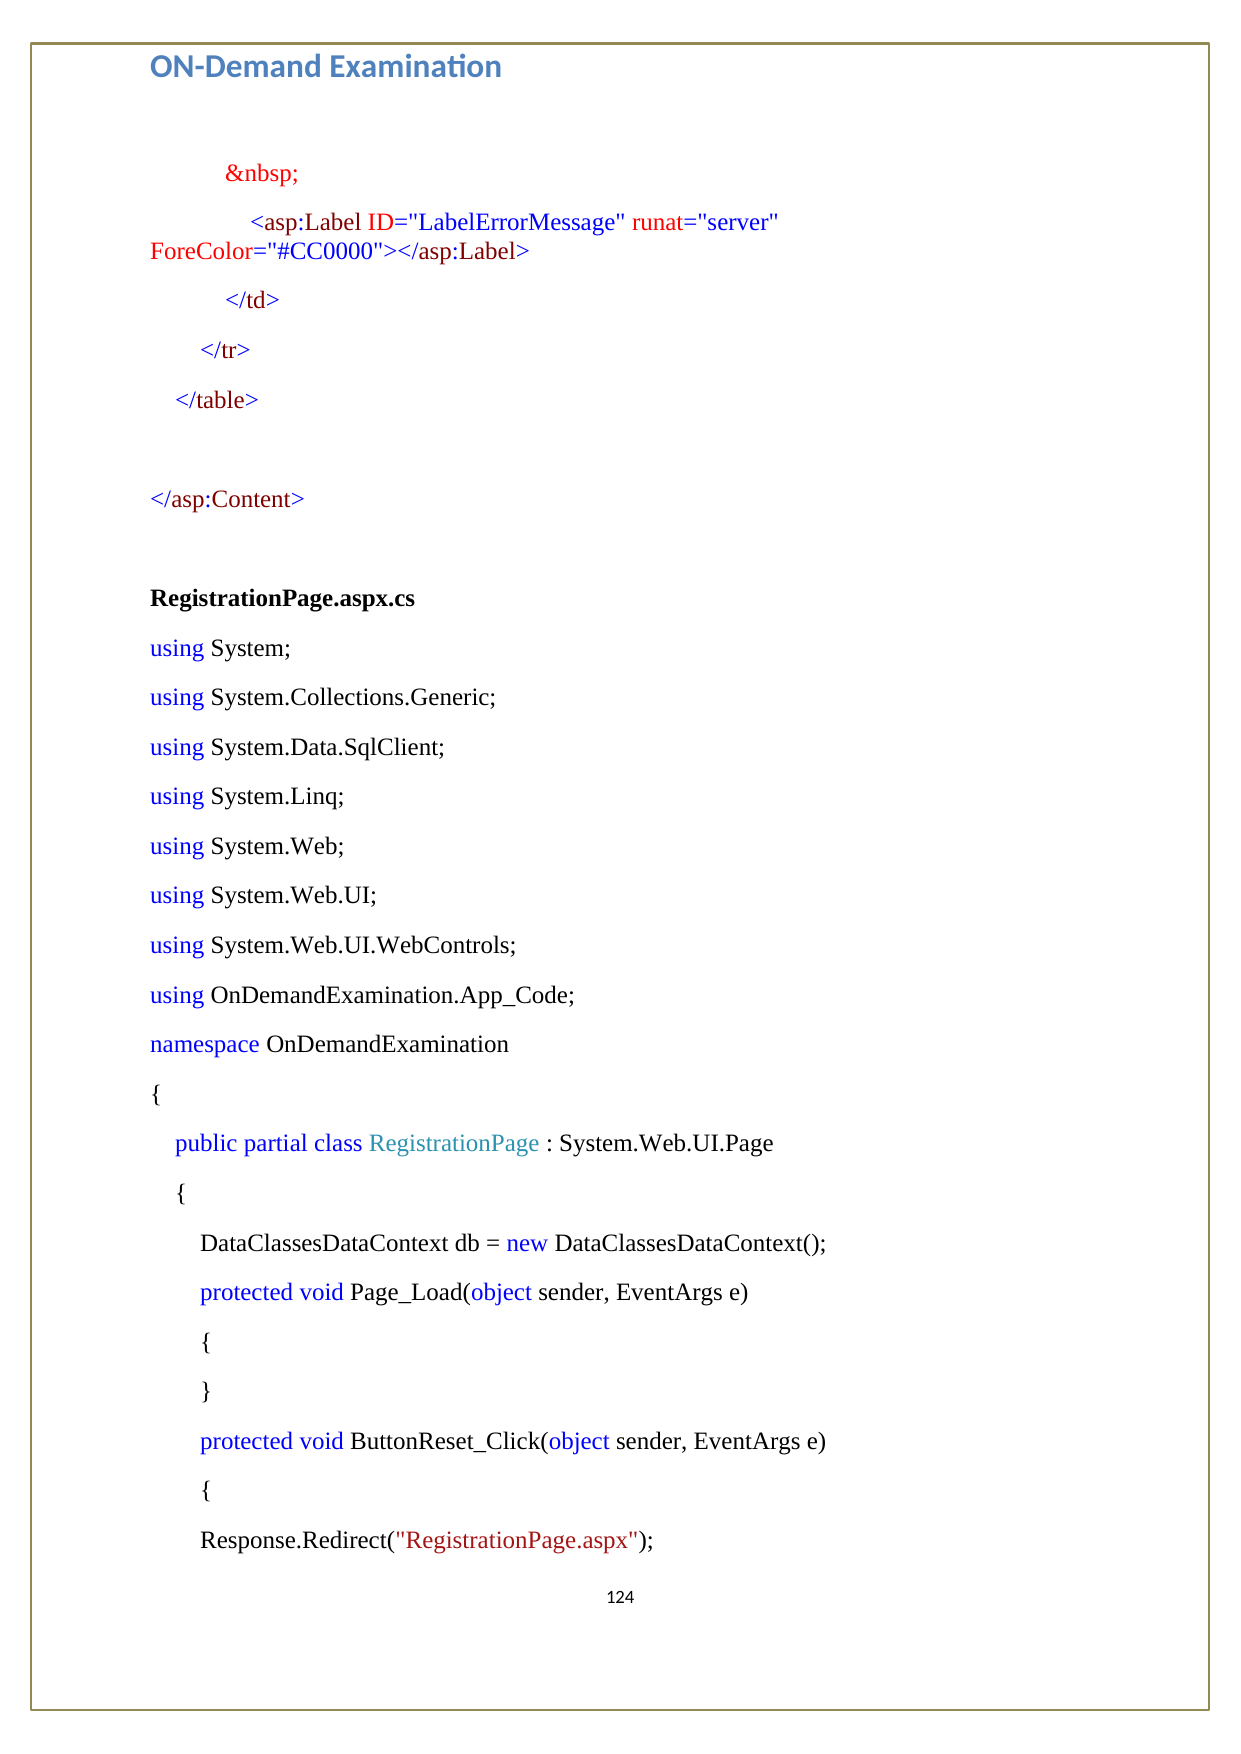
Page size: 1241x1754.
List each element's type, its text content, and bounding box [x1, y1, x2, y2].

text protected void ButtonReset_Click(object sender, EventArgs e) [150, 1426, 1090, 1455]
text using System.Web.UI; [150, 881, 1090, 909]
text using System.Linq; [150, 781, 1090, 810]
text using System.Collections.Generic; [150, 682, 1090, 711]
text protected void Page_Load(object sender, EventArgs e) [150, 1277, 1090, 1306]
text { [150, 1079, 1090, 1108]
text using OnDemandExamination.App_Code; [150, 980, 1090, 1008]
text <asp:Label ID="LabelErrorMessage" runat="server" ForeColor="#CC0000"></asp:Label> [150, 207, 1090, 265]
text using System; [150, 633, 1090, 661]
text namespace OnDemandExamination [150, 1029, 1090, 1058]
text using System.Web.UI.WebControls; [150, 930, 1090, 959]
text Response.Redirect("RegistrationPage.aspx"); [150, 1525, 1090, 1554]
text </td> [150, 286, 1090, 314]
text RegistrationPage.aspx.cs [150, 583, 1090, 612]
text { [150, 1178, 1090, 1207]
text &nbsp; [150, 158, 1090, 186]
text </table> [150, 385, 1090, 413]
text { [150, 1476, 1090, 1504]
text </tr> [150, 335, 1090, 364]
text DataClassesDataContext db = new DataClassesDataContext(); [150, 1228, 1090, 1256]
text } [150, 1376, 1090, 1405]
text using System.Web; [150, 831, 1090, 860]
text { [150, 1327, 1090, 1356]
text using System.Data.SqlClient; [150, 732, 1090, 761]
text </asp:Content> [150, 484, 1090, 513]
text public partial class RegistrationPage : System.Web.UI.Page [150, 1128, 1090, 1157]
